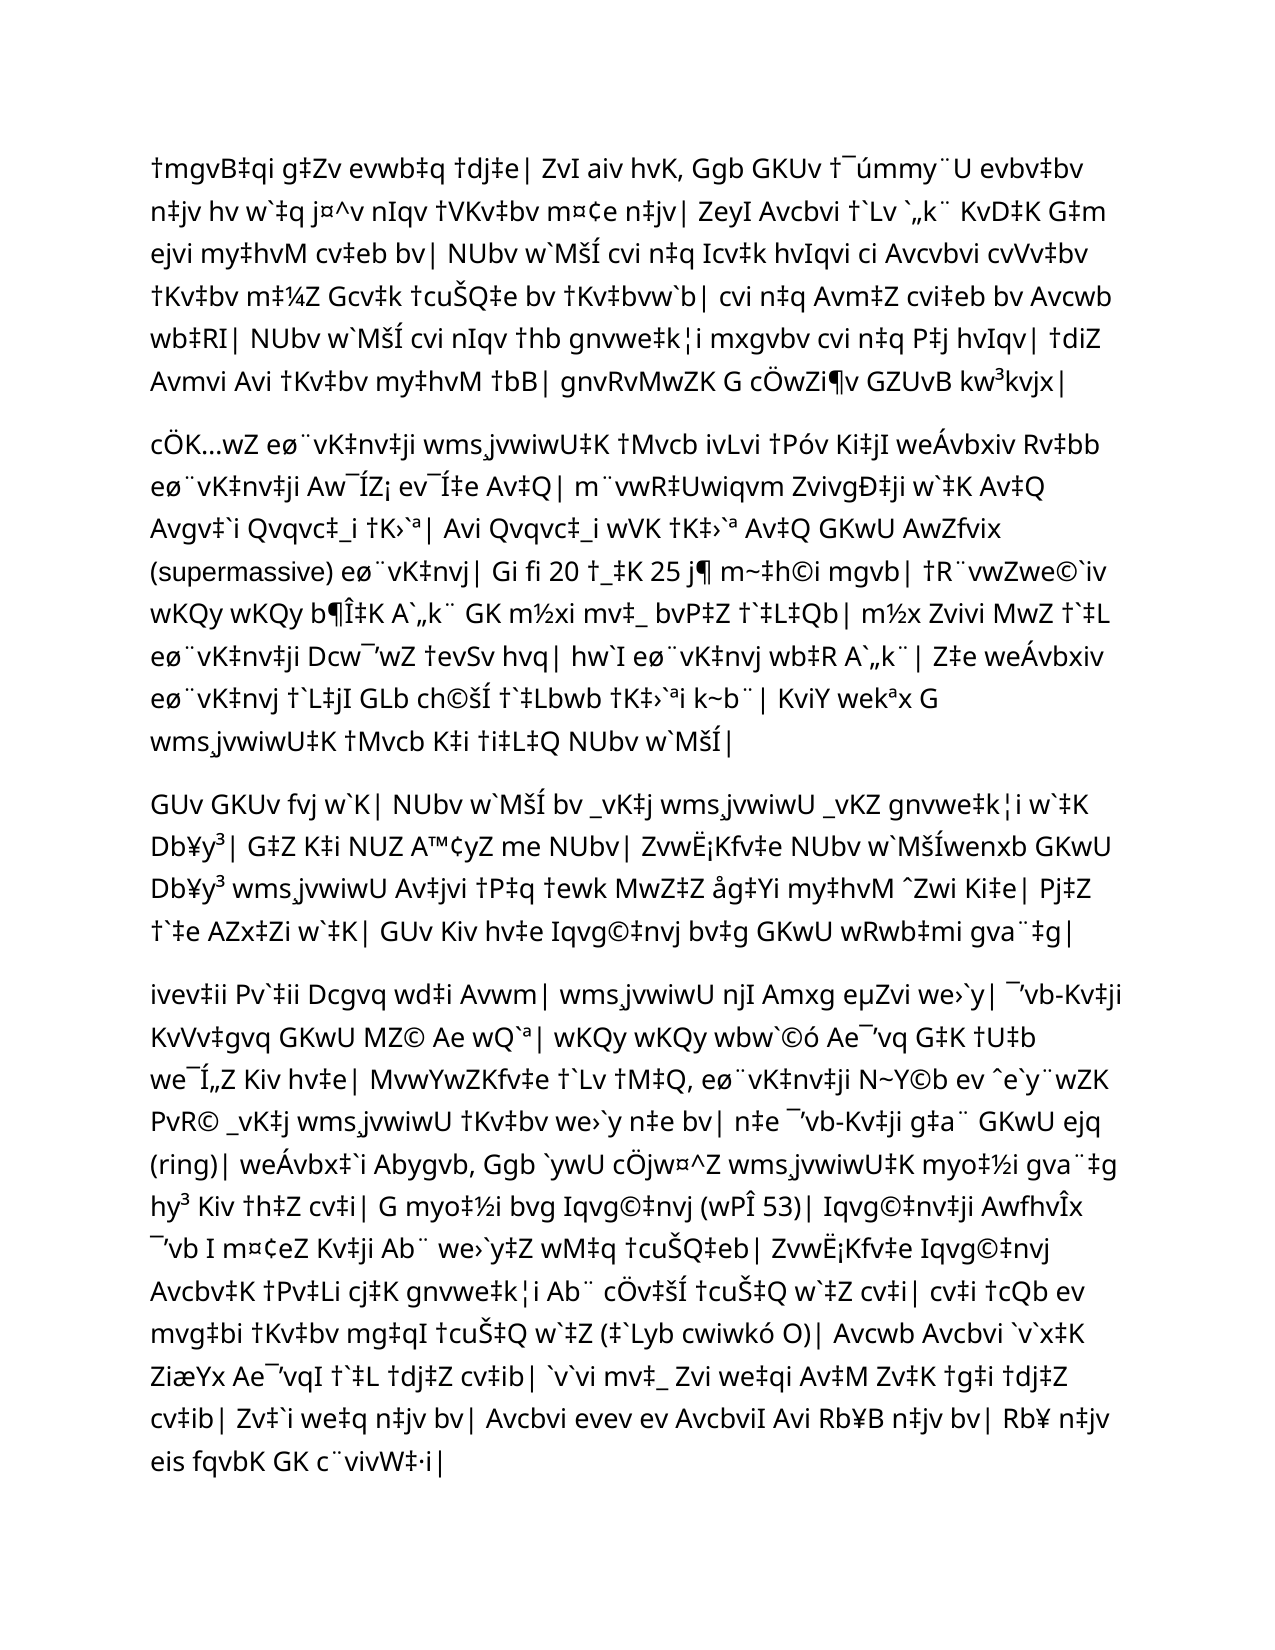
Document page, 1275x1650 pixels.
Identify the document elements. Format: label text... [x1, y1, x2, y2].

text cÖK…wZ eø¨vK‡nv‡ji wms¸jvwiwU‡K †Mvcb ivLvi †Póv Ki‡jI weÁvbxiv Rv‡bb eø¨vK‡nv‡ji Aw¯ÍZ¡ ev¯Í‡e Av‡Q| m¨vwR‡Uwiqvm ZvivgÐ‡ji w`‡K Av‡Q Avgv‡`i Qvqvc‡_i †K›`ª| Avi Qvqvc‡_i wVK †K‡›`ª Av‡Q GKwU AwZfvix (supermassive) eø¨vK‡nvj| Gi fi 20 †_‡K 25 j¶ m~‡h©i mgvb| †R¨vwZwe©`iv wKQy wKQy b¶Î‡K A`„k¨ GK m½xi mv‡_ bvP‡Z †`‡L‡Qb| m½x Zvivi MwZ †`‡L eø¨vK‡nv‡ji Dcw¯’wZ †evSv hvq| hw`I eø¨vK‡nvj wb‡R A`„k¨| Z‡e weÁvbxiv eø¨vK‡nvj †`L‡jI GLb ch©šÍ †`‡Lbwb †K‡›`ªi k~b¨| KviY wekªx G wms¸jvwiwU‡K †Mvcb K‡i †i‡L‡Q NUbv w`MšÍ| [150, 425, 1125, 759]
text GUv GKUv fvj w`K| NUbv w`MšÍ bv _vK‡j wms¸jvwiwU _vKZ gnvwe‡k¦i w`‡K Db¥y³| G‡Z K‡i NUZ A™¢yZ me NUbv| ZvwË¡Kfv‡e NUbv w`MšÍwenxb GKwU Db¥y³ wms¸jvwiwU Av‡jvi †P‡q †ewk MwZ‡Z åg‡Yi my‡hvM ˆZwi Ki‡e| Pj‡Z †`‡e AZx‡Zi w`‡K| GUv Kiv hv‡e Iqvg©‡nvj bv‡g GKwU wRwb‡mi gva¨‡g| [150, 785, 1125, 949]
text ivev‡ii Pv`‡ii Dcgvq wd‡i Avwm| wms¸jvwiwU njI Amxg eµZvi we›`y| ¯’vb-Kv‡ji KvVv‡gvq GKwU MZ© Ae wQ`ª| wKQy wKQy wbw`©ó Ae¯’vq G‡K †U‡b we¯Í„Z Kiv hv‡e| MvwYwZKfv‡e †`Lv †M‡Q, eø¨vK‡nv‡ji N~Y©b ev ˆe`y¨wZK PvR© _vK‡j wms¸jvwiwU †Kv‡bv we›`y n‡e bv| n‡e ¯’vb-Kv‡ji g‡a¨ GKwU ejq (ring)| weÁvbx‡`i Abygvb, Ggb `ywU cÖjw¤^Z wms¸jvwiwU‡K myo‡½i gva¨‡g hy³ Kiv †h‡Z cv‡i| G myo‡½i bvg Iqvg©‡nvj (wPÎ 53)| Iqvg©‡nv‡ji AwfhvÎx ¯’vb I m¤¢eZ Kv‡ji Ab¨ we›`y‡Z wM‡q †cuŠQ‡eb| ZvwË¡Kfv‡e Iqvg©‡nvj Avcbv‡K †Pv‡Li cj‡K gnvwe‡k¦i Ab¨ cÖv‡šÍ †cuŠ‡Q w`‡Z cv‡i| cv‡i †cQb ev mvg‡bi †Kv‡bv mg‡qI †cuŠ‡Q w`‡Z (‡`Lyb cwiwkó O)| Avcwb Avcbvi `v`x‡K ZiæYx Ae¯’vqI †`‡L †dj‡Z cv‡ib| `v`vi mv‡_ Zvi we‡qi Av‡M Zv‡K †g‡i †dj‡Z cv‡ib| Zv‡`i we‡q n‡jv bv| Avcbvi evev ev AvcbviI Avi Rb¥B n‡jv bv| Rb¥ n‡jv eis fqvbK GK c¨vivW‡·i| [150, 976, 1125, 1479]
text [150, 150, 1125, 399]
